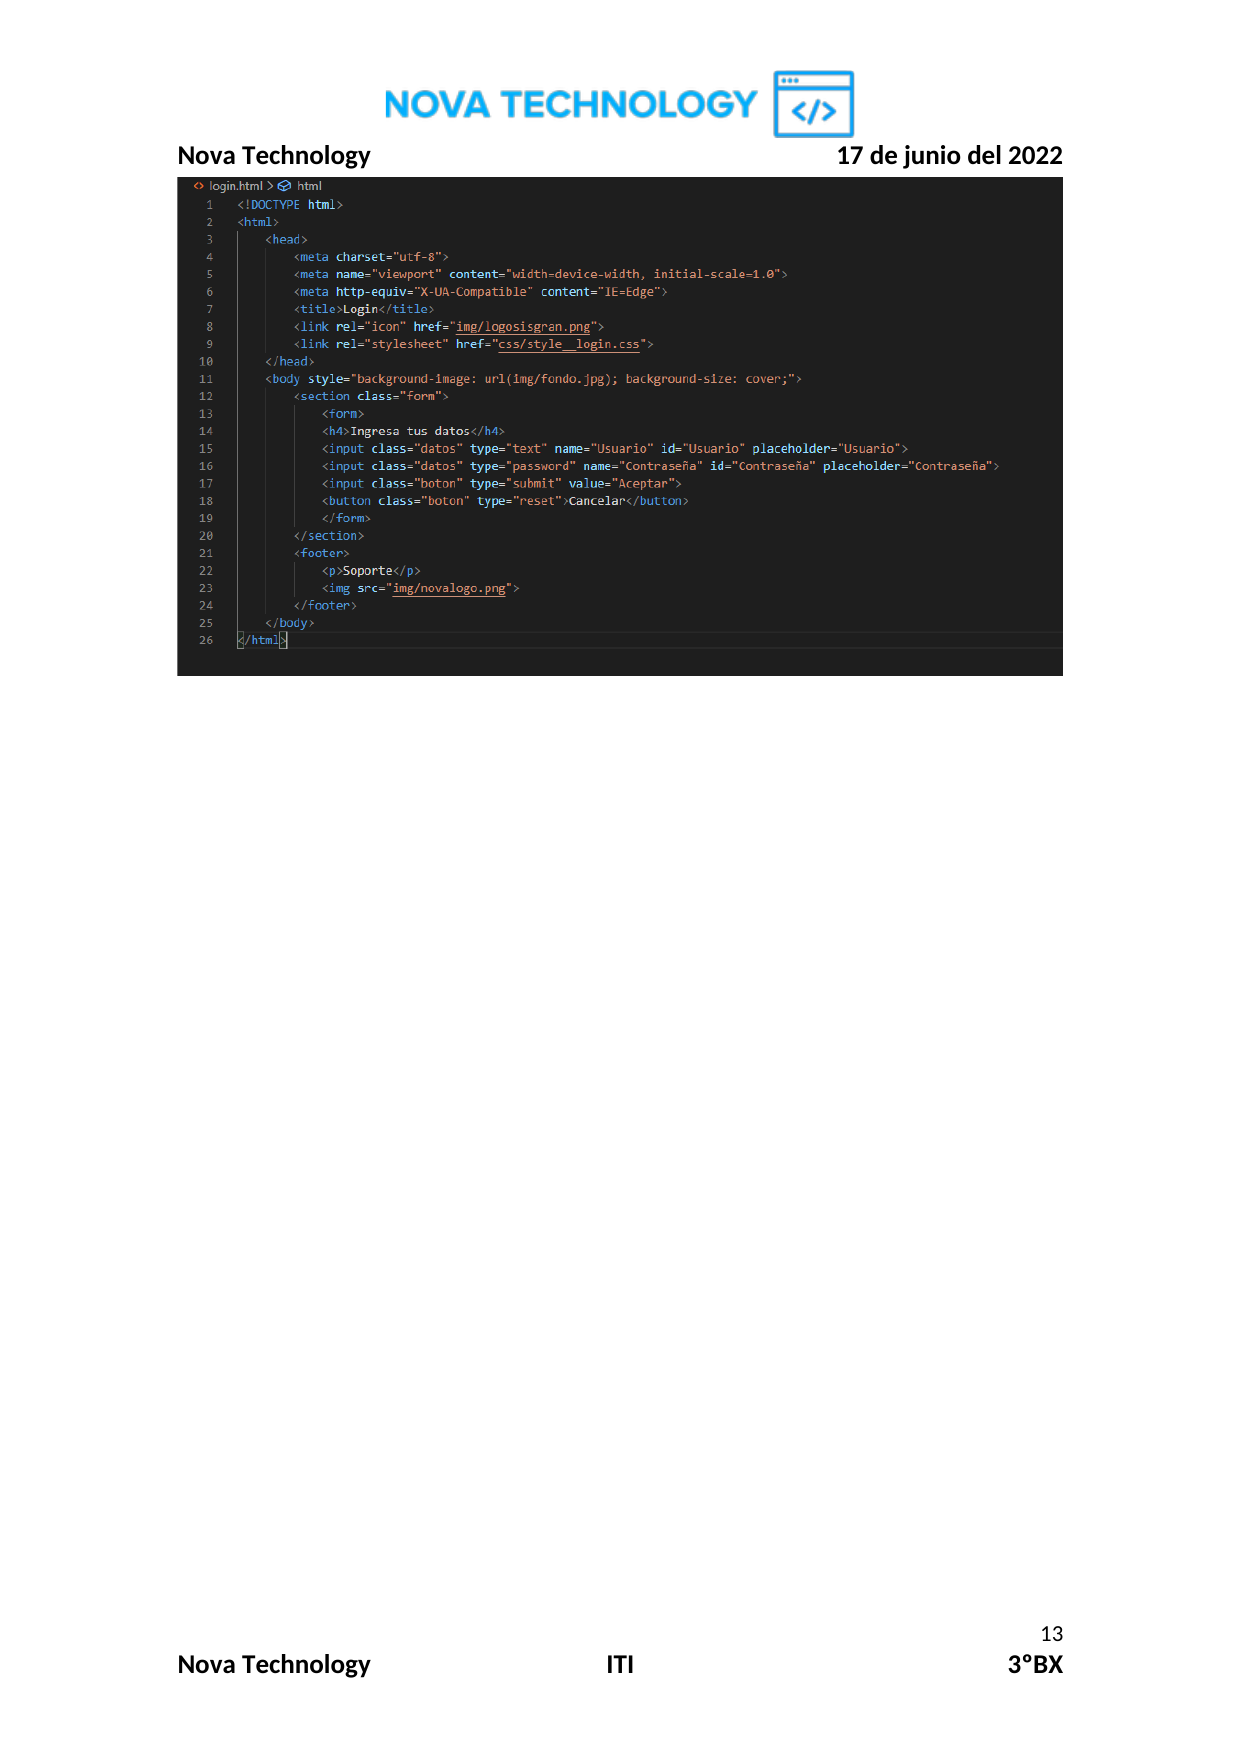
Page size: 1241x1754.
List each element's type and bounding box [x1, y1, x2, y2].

picture [177, 177, 1063, 676]
picture [385, 70, 855, 138]
